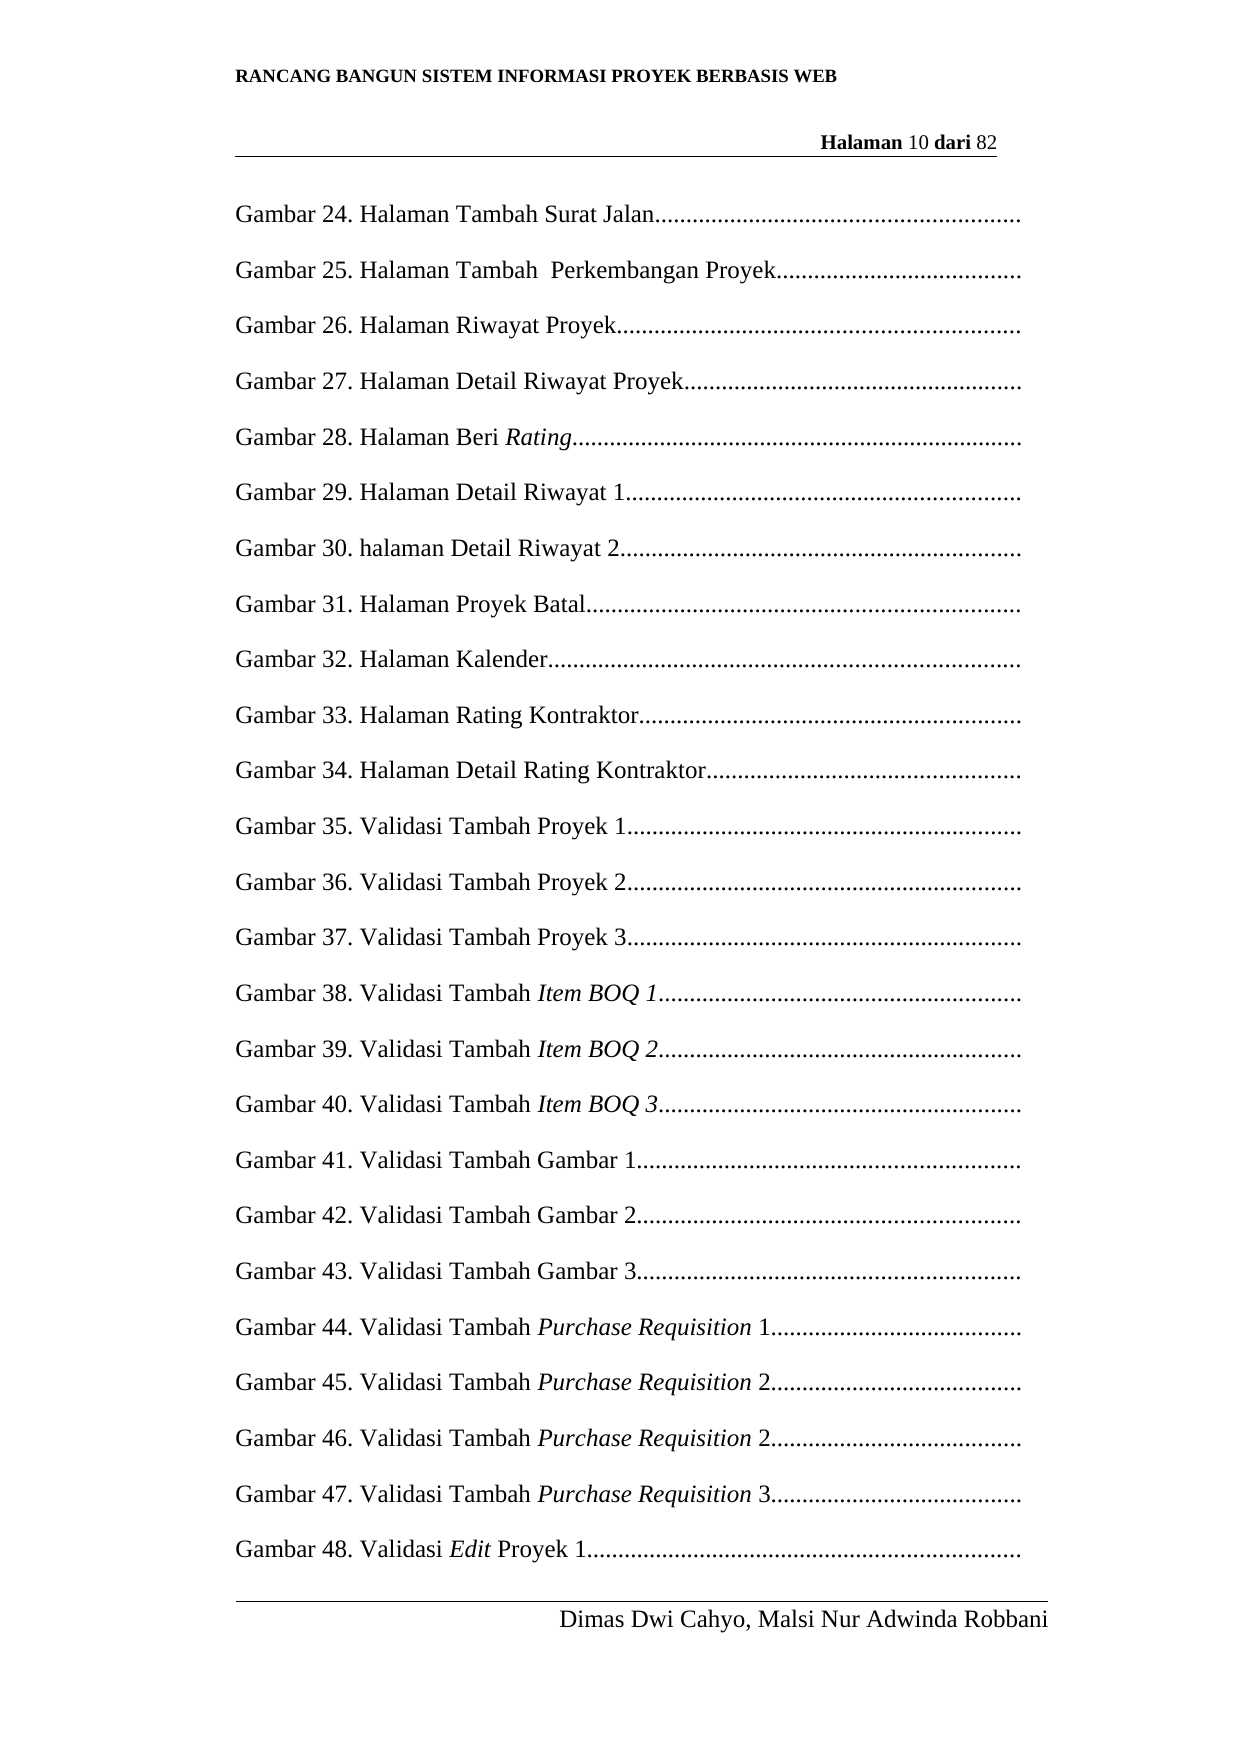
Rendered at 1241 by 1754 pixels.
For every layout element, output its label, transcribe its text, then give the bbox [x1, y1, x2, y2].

text Gambar 43. Validasi Tambah Gambar 3 67 [235, 1256, 997, 1285]
text Gambar 28. Halaman Beri Rating 59 [235, 422, 997, 451]
text Gambar 37. Validasi Tambah Proyek 3 65 [235, 922, 997, 951]
text Gambar 38. Validasi Tambah Item BOQ 1 65 [235, 978, 997, 1007]
text Gambar 27. Halaman Detail Riwayat Proyek 59 [235, 366, 997, 395]
text Gambar 39. Validasi Tambah Item BOQ 2 66 [235, 1034, 997, 1062]
text Gambar 34. Halaman Detail Rating Kontraktor 62 [235, 756, 997, 784]
text Gambar 35. Validasi Tambah Proyek 1 64 [235, 811, 997, 840]
text Gambar 40. Validasi Tambah Item BOQ 3 66 [235, 1089, 997, 1118]
text Gambar 31. Halaman Proyek Batal 61 [235, 589, 997, 617]
text Gambar 30. halaman Detail Riwayat 2 60 [235, 533, 997, 562]
text Gambar 29. Halaman Detail Riwayat 1 60 [235, 477, 997, 506]
text Gambar 48. Validasi Edit Proyek 1 70 [235, 1534, 997, 1563]
text Gambar 44. Validasi Tambah Purchase Requisition 1 68 [235, 1312, 997, 1341]
text Gambar 24. Halaman Tambah Surat Jalan 57 [235, 199, 997, 228]
text Gambar 36. Validasi Tambah Proyek 2 64 [235, 867, 997, 896]
text Gambar 42. Validasi Tambah Gambar 2 67 [235, 1201, 997, 1229]
text Gambar 47. Validasi Tambah Purchase Requisition 3 69 [235, 1479, 997, 1507]
text Gambar 26. Halaman Riwayat Proyek 58 [235, 311, 997, 339]
text Gambar 25. Halaman Tambah Perkembangan Proyek 58 [235, 255, 997, 284]
text Gambar 33. Halaman Rating Kontraktor 62 [235, 700, 997, 729]
text Gambar 32. Halaman Kalender 61 [235, 644, 997, 673]
text Gambar 45. Validasi Tambah Purchase Requisition 2 68 [235, 1367, 997, 1396]
text Gambar 41. Validasi Tambah Gambar 1 66 [235, 1145, 997, 1174]
text Gambar 46. Validasi Tambah Purchase Requisition 2 69 [235, 1423, 997, 1452]
